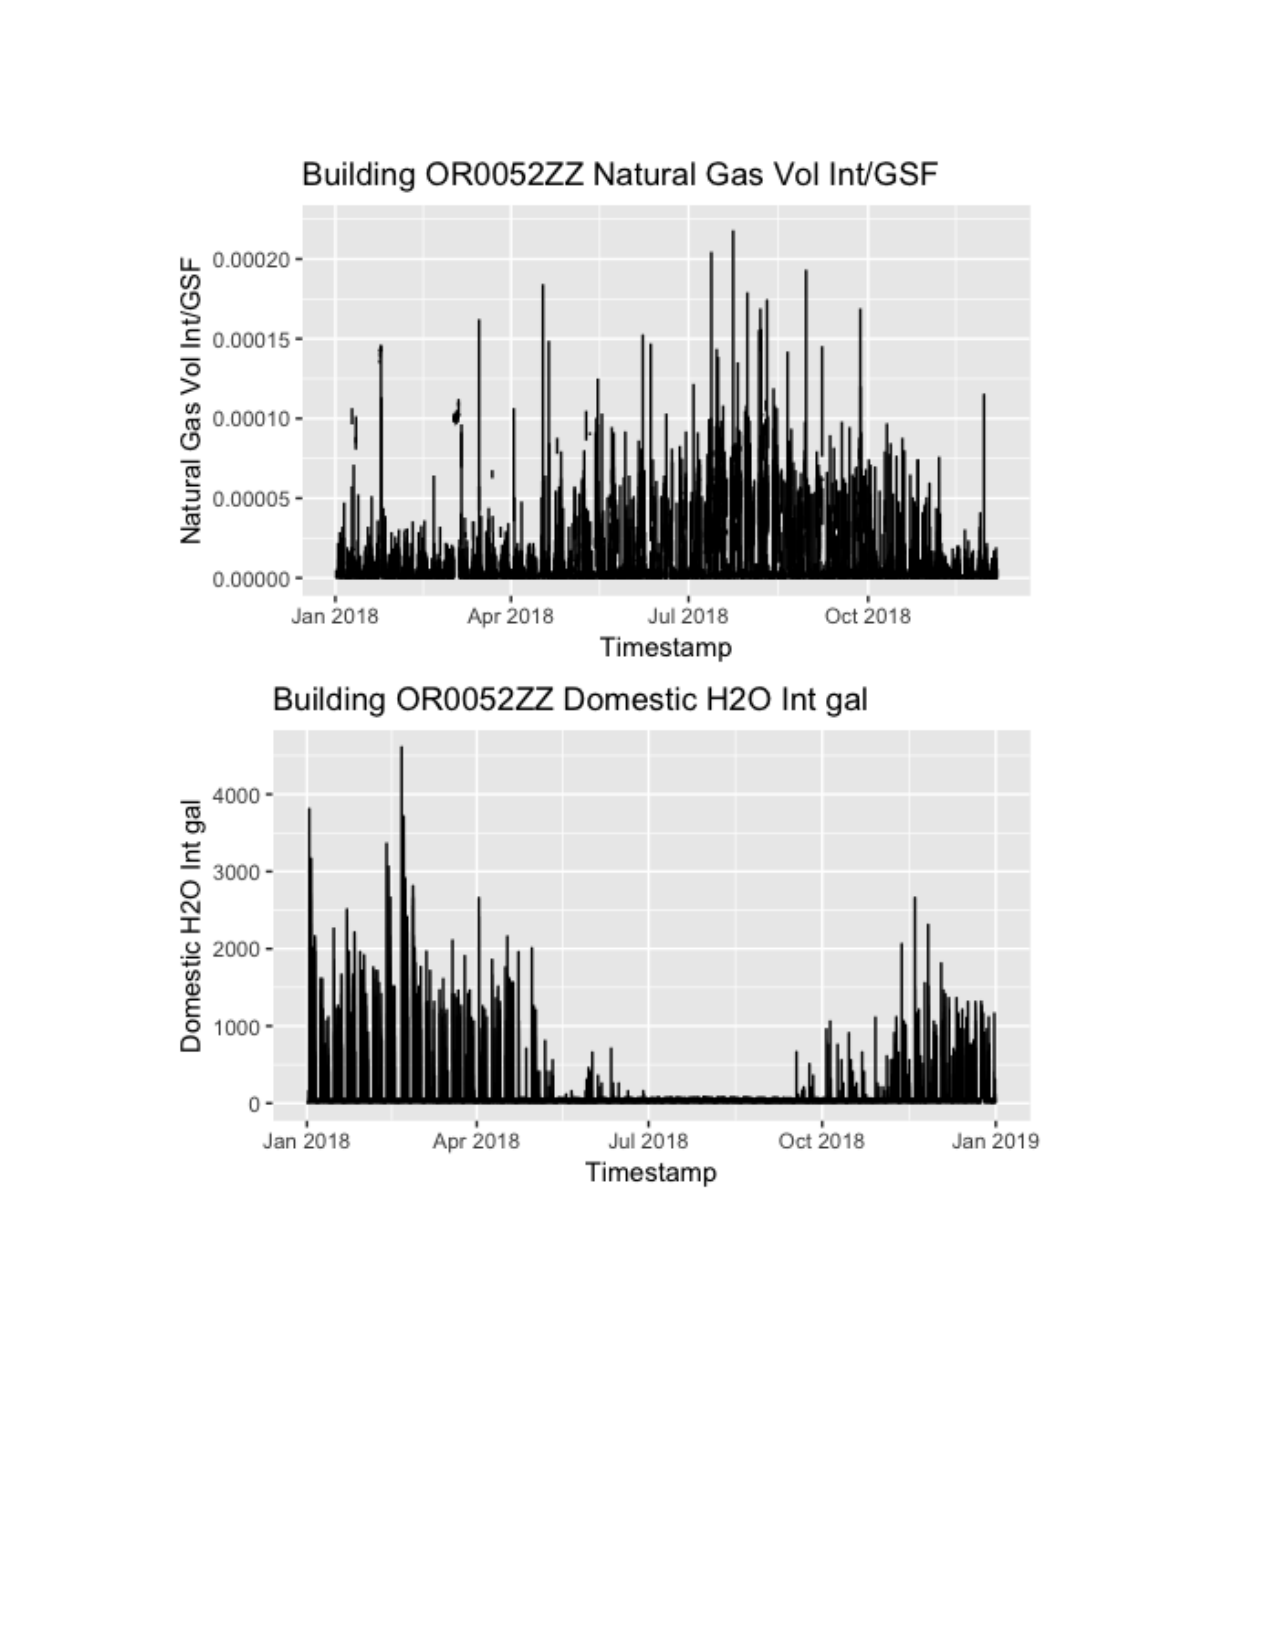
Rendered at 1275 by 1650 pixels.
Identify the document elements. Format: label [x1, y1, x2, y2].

picture [168, 150, 1044, 1200]
